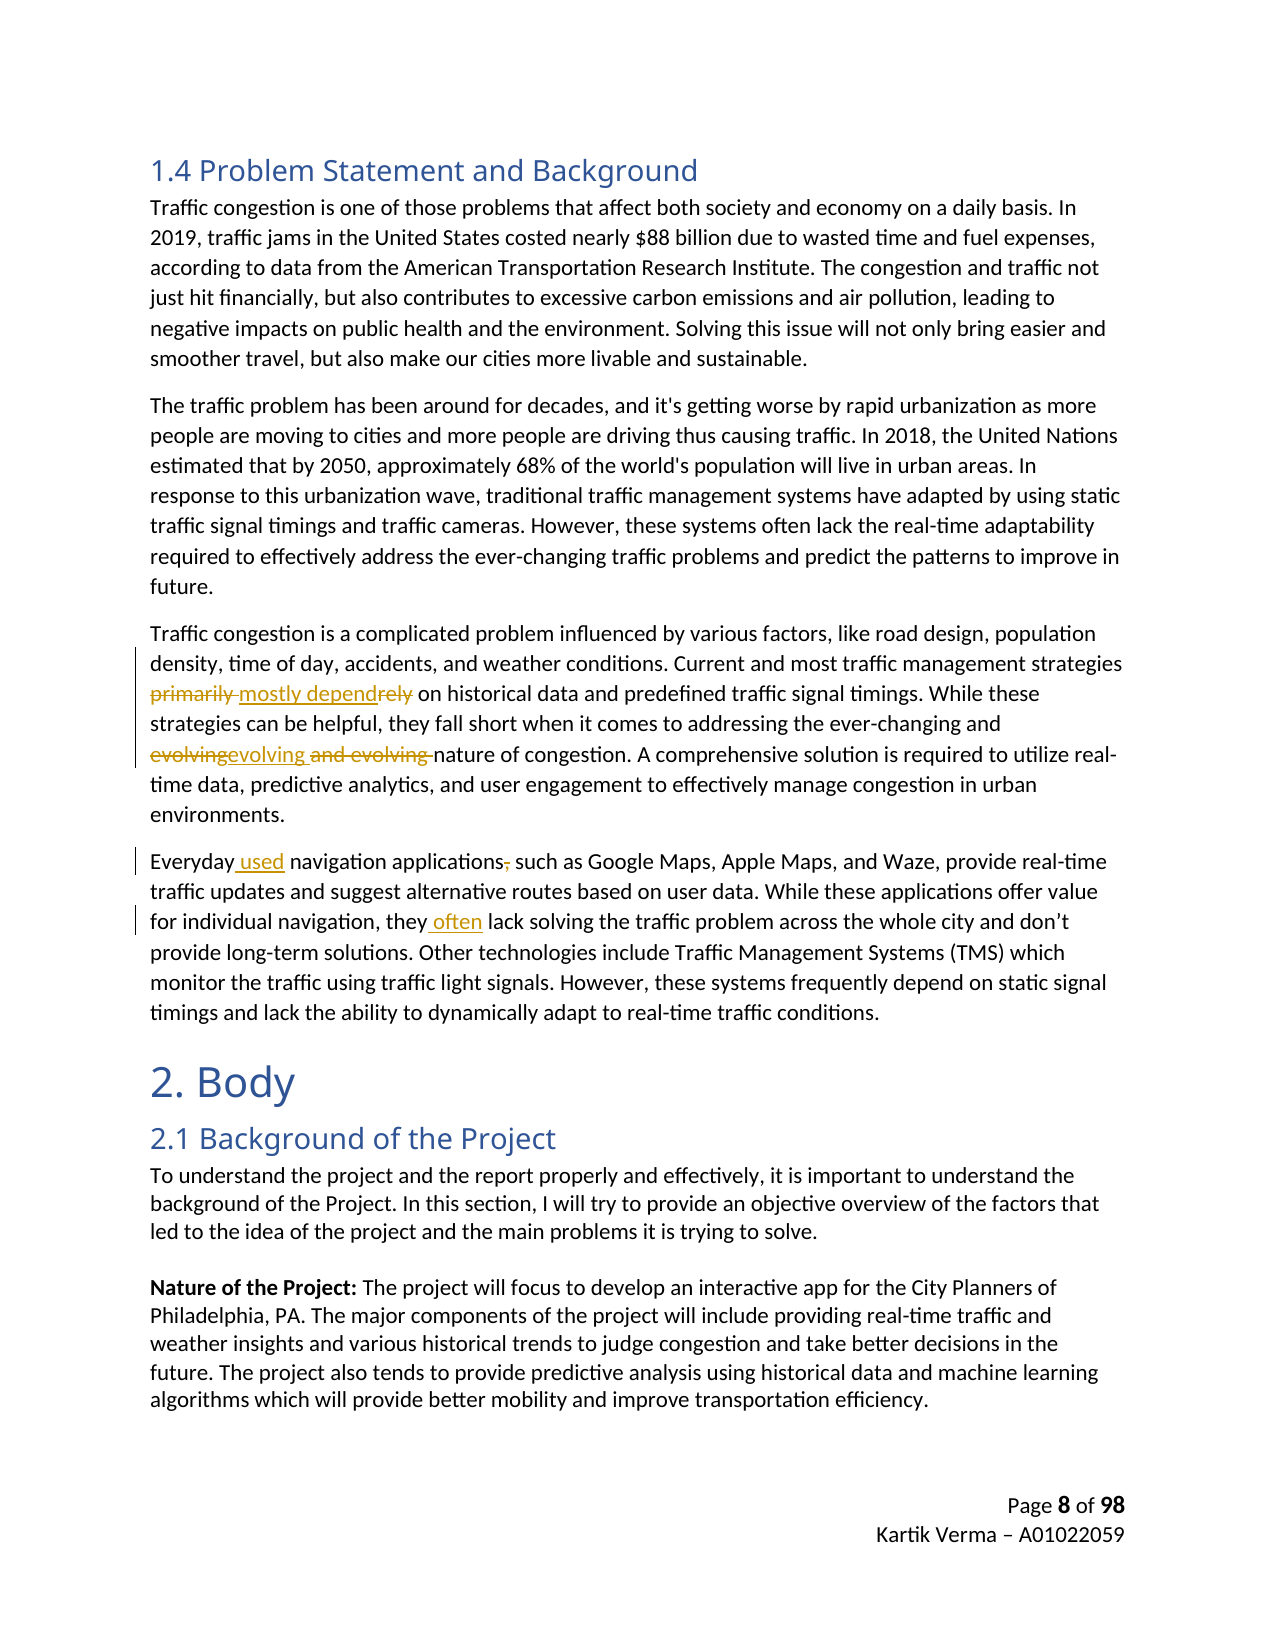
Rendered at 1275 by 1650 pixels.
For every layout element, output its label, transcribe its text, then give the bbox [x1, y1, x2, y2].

text Nature of the Project: The project will focus to develop an interactive app for the City Planners of Philadelphia, PA. The major components of the project will include providing real-time traffic and weather insights and various historical trends to judge congestion and take better decisions in the future. The project also tends to provide predictive analysis using historical data and machine learning algorithms which will provide better mobility and improve transportation efficiency. [150, 1273, 1125, 1414]
text To understand the project and the report properly and effectively, it is important to understand the background of the Project. In this section, I will try to provide an objective overview of the factors that led to the idea of the project and the main problems it is trying to solve. [150, 1161, 1125, 1246]
subtitle 2. Body [150, 1053, 1125, 1110]
subtitle 2.1 Background of the Project [150, 1119, 1125, 1158]
subtitle 1.4 Problem Statement and Background [150, 150, 1125, 190]
